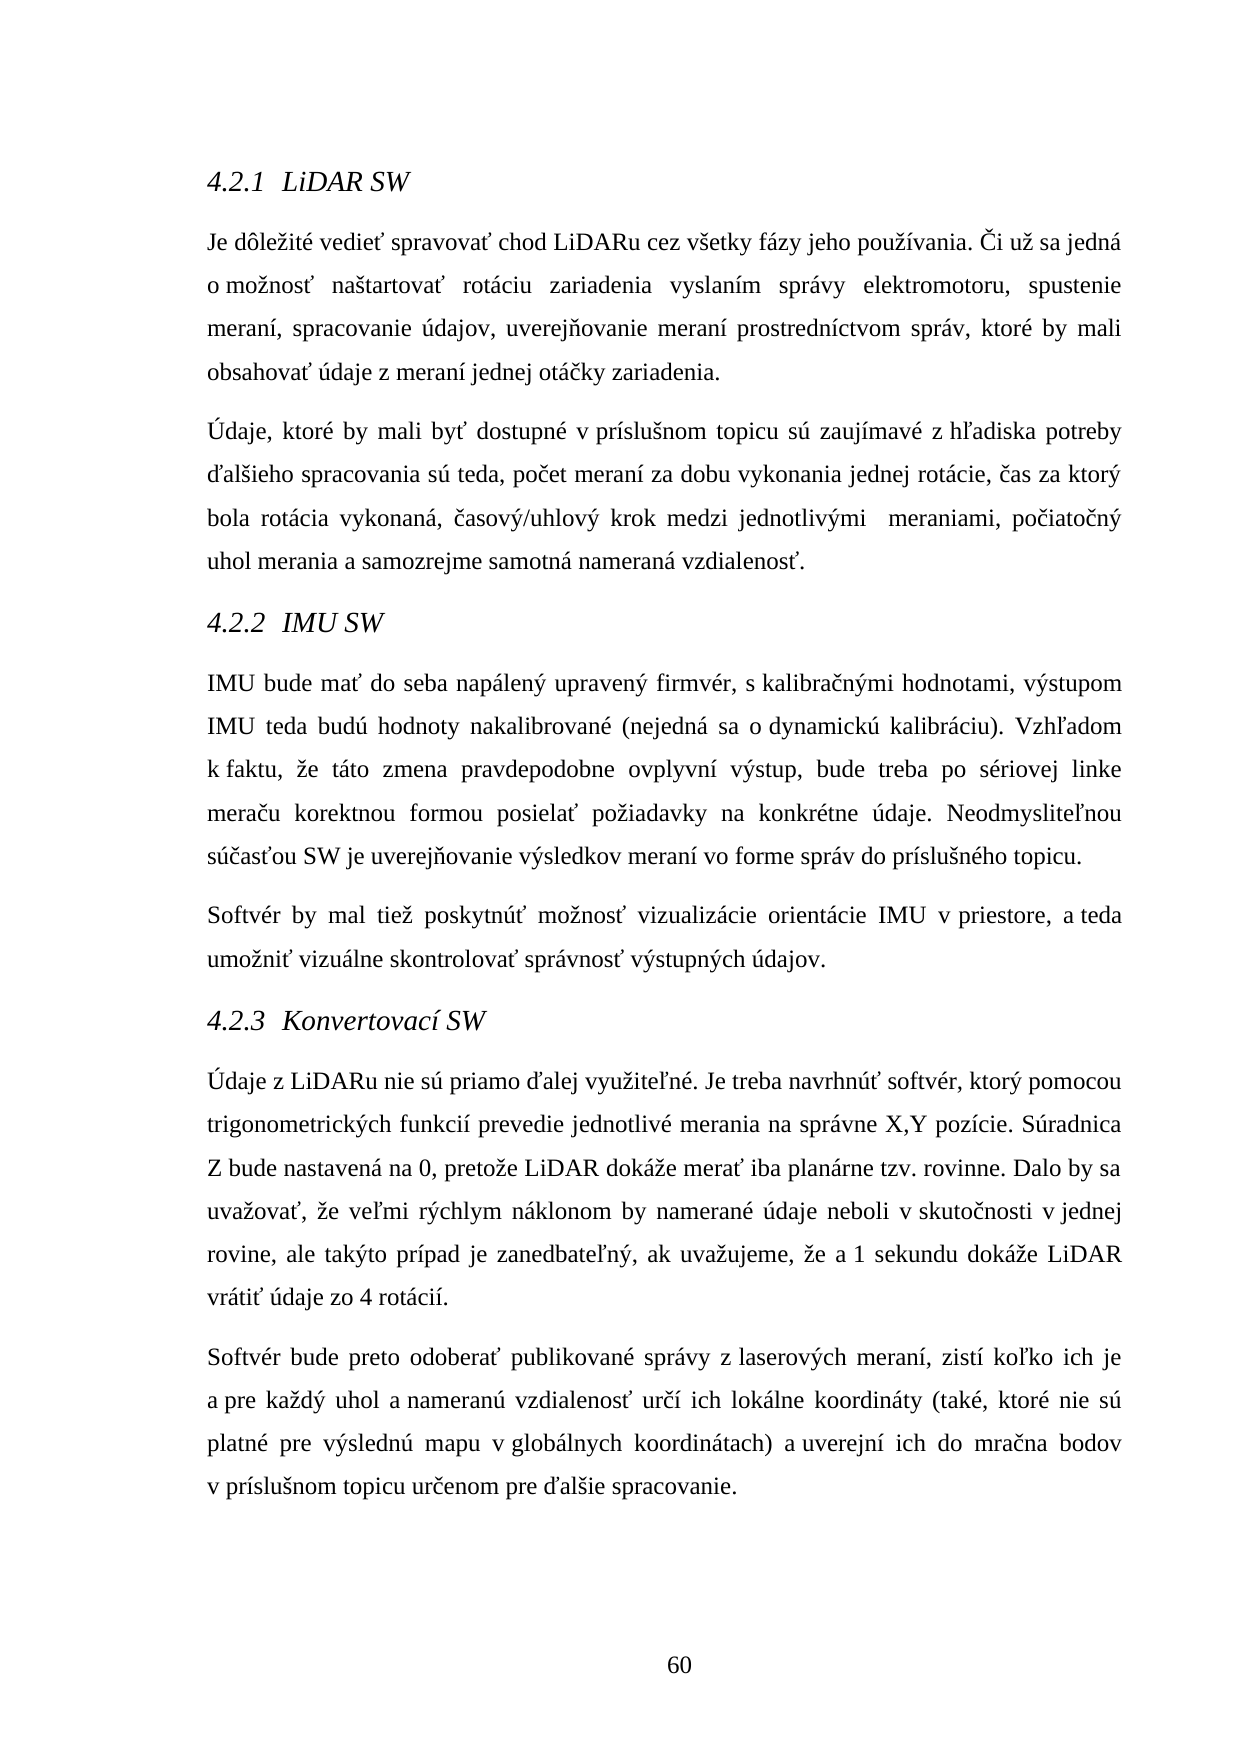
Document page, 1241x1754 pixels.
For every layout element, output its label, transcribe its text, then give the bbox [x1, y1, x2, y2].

text Softvér by mal tiež poskytnúť možnosť vizualizácie orientácie IMU v priestore, a teda umožniť vizuálne skontrolovať správnosť výstupných údajov. [207, 901, 1122, 972]
subtitle IMU SW [207, 606, 1122, 639]
text Softvér bude preto odoberať publikované správy z laserových meraní, zistí koľko ich je a pre každý uhol a nameranú vzdialenosť určí ich lokálne koordináty (také, ktoré nie sú platné pre výslednú mapu v globálnych koordinátach) a uverejní ich do mračna bodov v príslušnom topicu určenom pre ďalšie spracovanie. [207, 1342, 1122, 1500]
text IMU bude mať do seba napálený upravený firmvér, s kalibračnými hodnotami, výstupom IMU teda budú hodnoty nakalibrované (nejedná sa o dynamickú kalibráciu). Vzhľadom k faktu, že táto zmena pravdepodobne ovplyvní výstup, bude treba po sériovej linke meraču korektnou formou posielať požiadavky na konkrétne údaje. Neodmysliteľnou súčasťou SW je uverejňovanie výsledkov meraní vo forme správ do príslušného topicu. [207, 668, 1122, 869]
text Je dôležité vedieť spravovať chod LiDARu cez všetky fázy jeho používania. Či už sa jedná o možnosť naštartovať rotáciu zariadenia vyslaním správy elektromotoru, spustenie meraní, spracovanie údajov, uverejňovanie meraní prostredníctvom správ, ktoré by mali obsahovať údaje z meraní jednej otáčky zariadenia. [207, 227, 1122, 385]
text Údaje z LiDARu nie sú priamo ďalej využiteľné. Je treba navrhnúť softvér, ktorý pomocou trigonometrických funkcií prevedie jednotlivé merania na správne X,Y pozície. Súradnica Z bude nastavená na 0, pretože LiDAR dokáže merať iba planárne tzv. rovinne. Dalo by sa uvažovať, že veľmi rýchlym náklonom by namerané údaje neboli v skutočnosti v jednej rovine, ale takýto prípad je zanedbateľný, ak uvažujeme, že a 1 sekundu dokáže LiDAR vrátiť údaje zo 4 rotácií. [207, 1066, 1122, 1311]
subtitle Konvertovací SW [207, 1003, 1122, 1037]
subtitle LiDAR SW [207, 164, 1122, 198]
text Údaje, ktoré by mali byť dostupné v príslušnom topicu sú zaujímavé z hľadiska potreby ďalšieho spracovania sú teda, počet meraní za dobu vykonania jednej rotácie, čas za ktorý bola rotácia vykonaná, časový/uhlový krok medzi jednotlivými meraniami, počiatočný uhol merania a samozrejme samotná nameraná vzdialenosť. [207, 416, 1122, 574]
